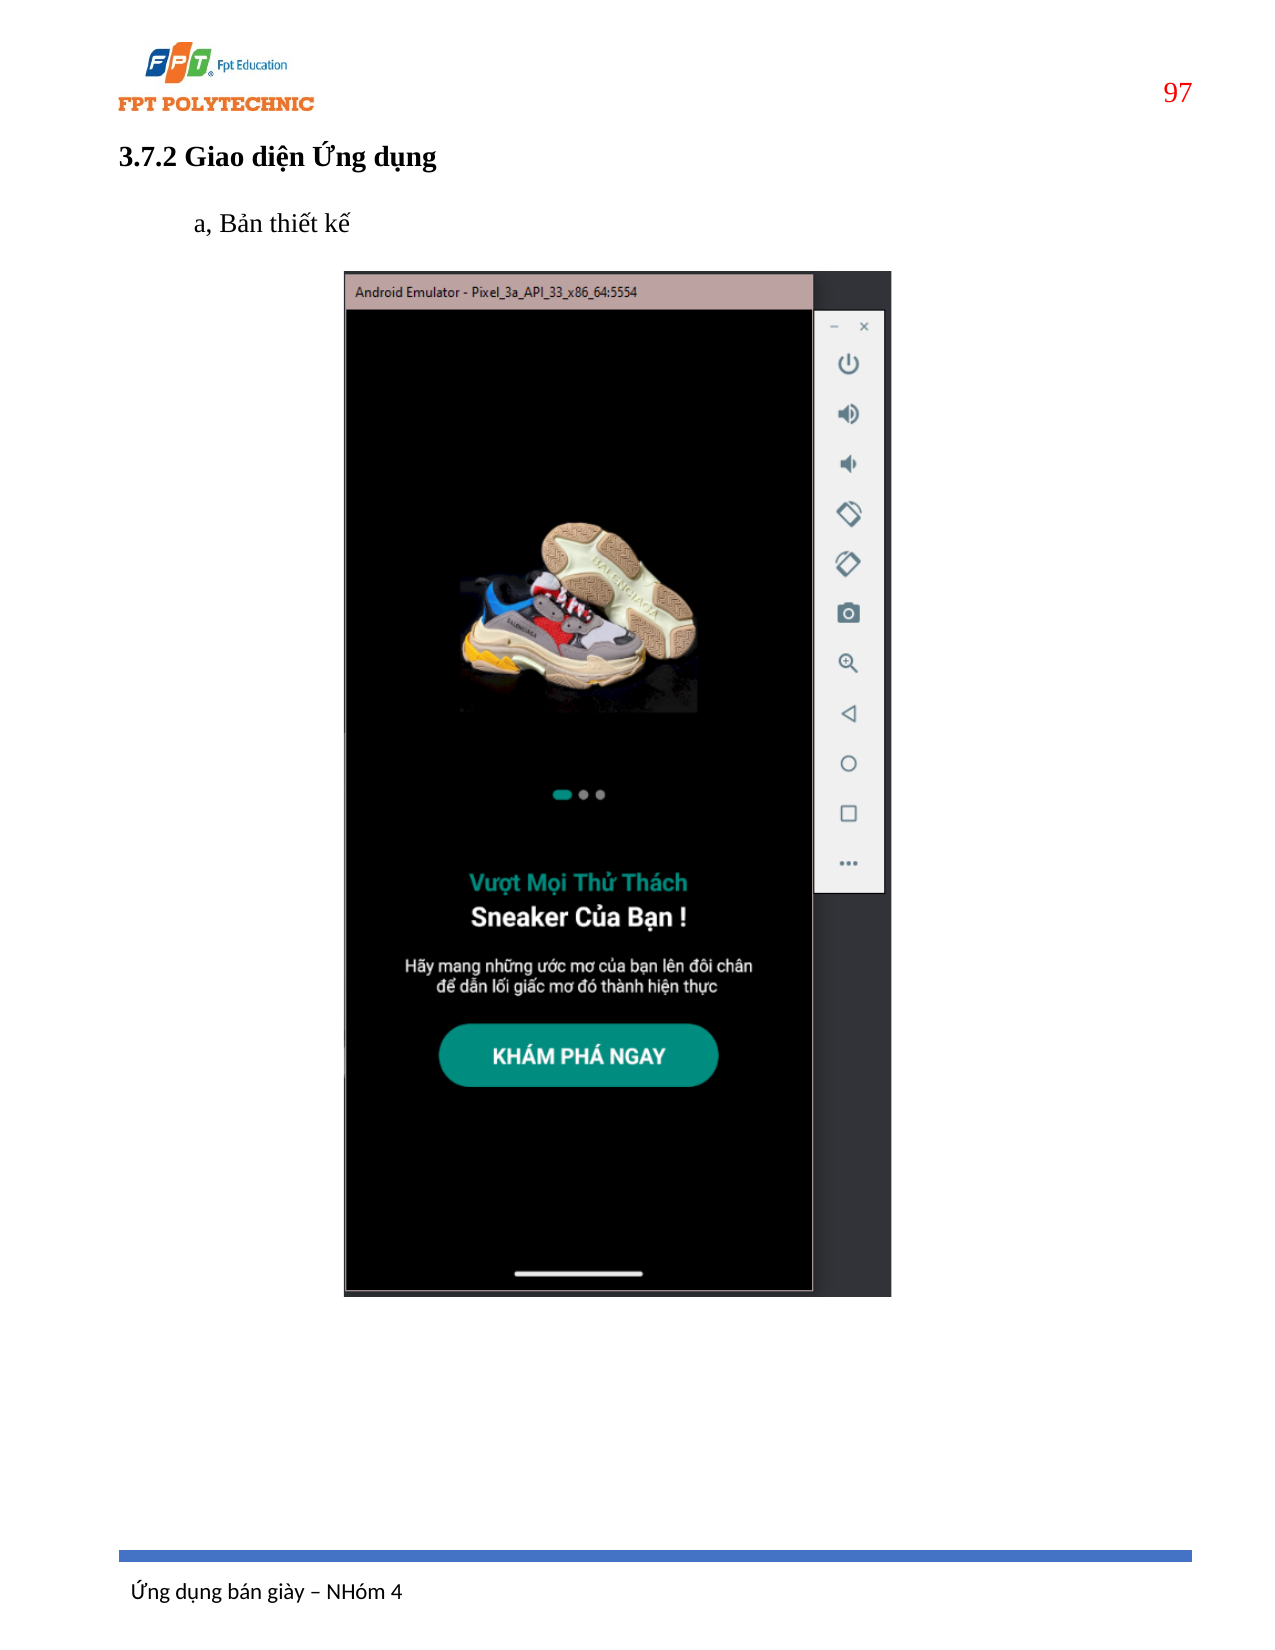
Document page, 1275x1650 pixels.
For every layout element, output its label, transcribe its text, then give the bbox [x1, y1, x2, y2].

subtitle 3.7.2 Giao diện Ứng dụng [118, 139, 1192, 172]
picture [343, 271, 892, 1297]
picture [118, 42, 316, 111]
text a, Bản thiết kế [193, 207, 1184, 238]
